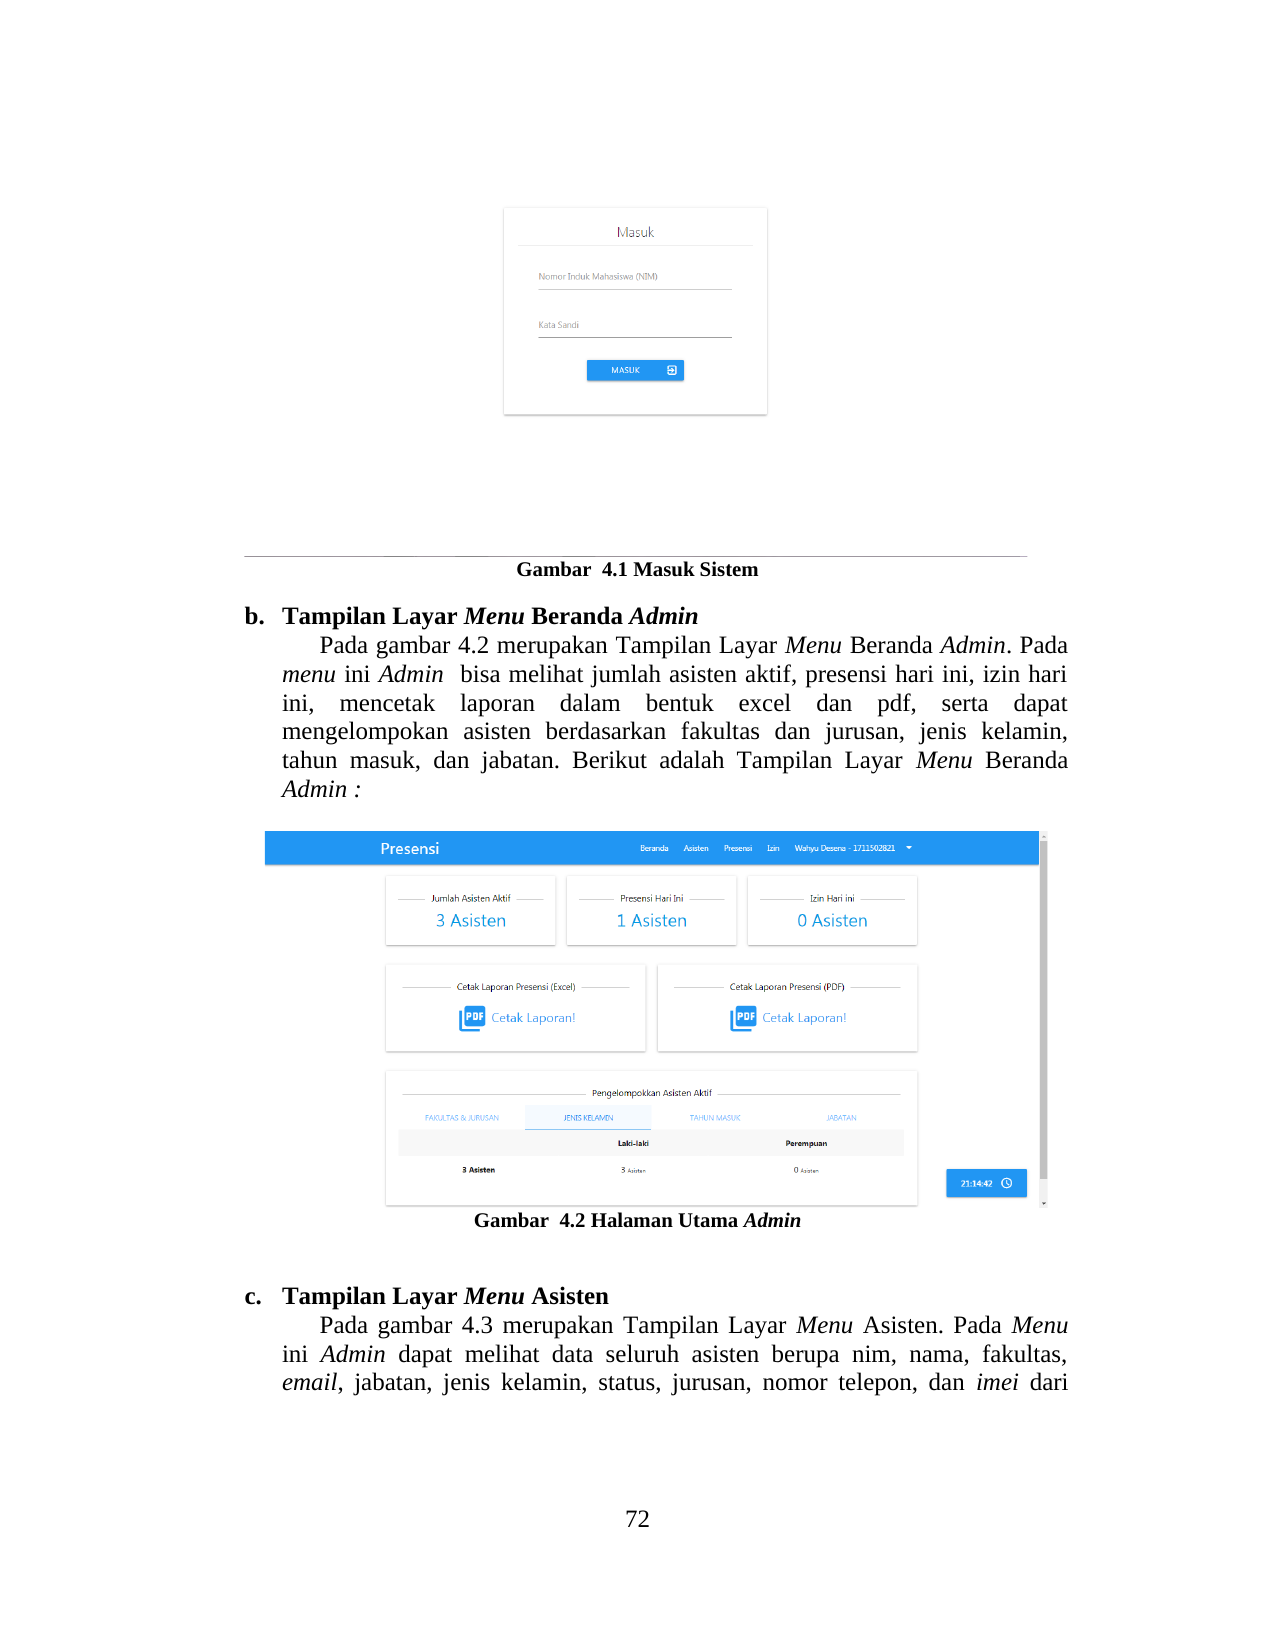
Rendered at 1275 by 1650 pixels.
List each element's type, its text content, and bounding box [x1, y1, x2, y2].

list Tampilan Layar Menu Beranda Admin [244, 601, 1068, 630]
list Tampilan Layar Menu Asisten [244, 1281, 1068, 1310]
picture [264, 831, 1048, 1208]
text Pada gambar 4.2 merupakan Tampilan Layar Menu Beranda Admin. Pada menu ini Admin bisa melihat jumlah asisten aktif, presensi hari ini, izin hari ini, mencetak laporan dalam bentuk excel dan pdf, serta dapat mengelompokan asisten berdasarkan fakultas dan jurusan, jenis kelamin, tahun masuk, dan jabatan. Berikut adalah Tampilan Layar Menu Beranda Admin : [282, 630, 1068, 803]
text Gambar 4.2 Halaman Utama Admin [207, 1208, 1068, 1232]
text Gambar 4.1 Masuk Sistem [207, 556, 1068, 581]
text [282, 1310, 1068, 1396]
picture [244, 177, 1028, 557]
